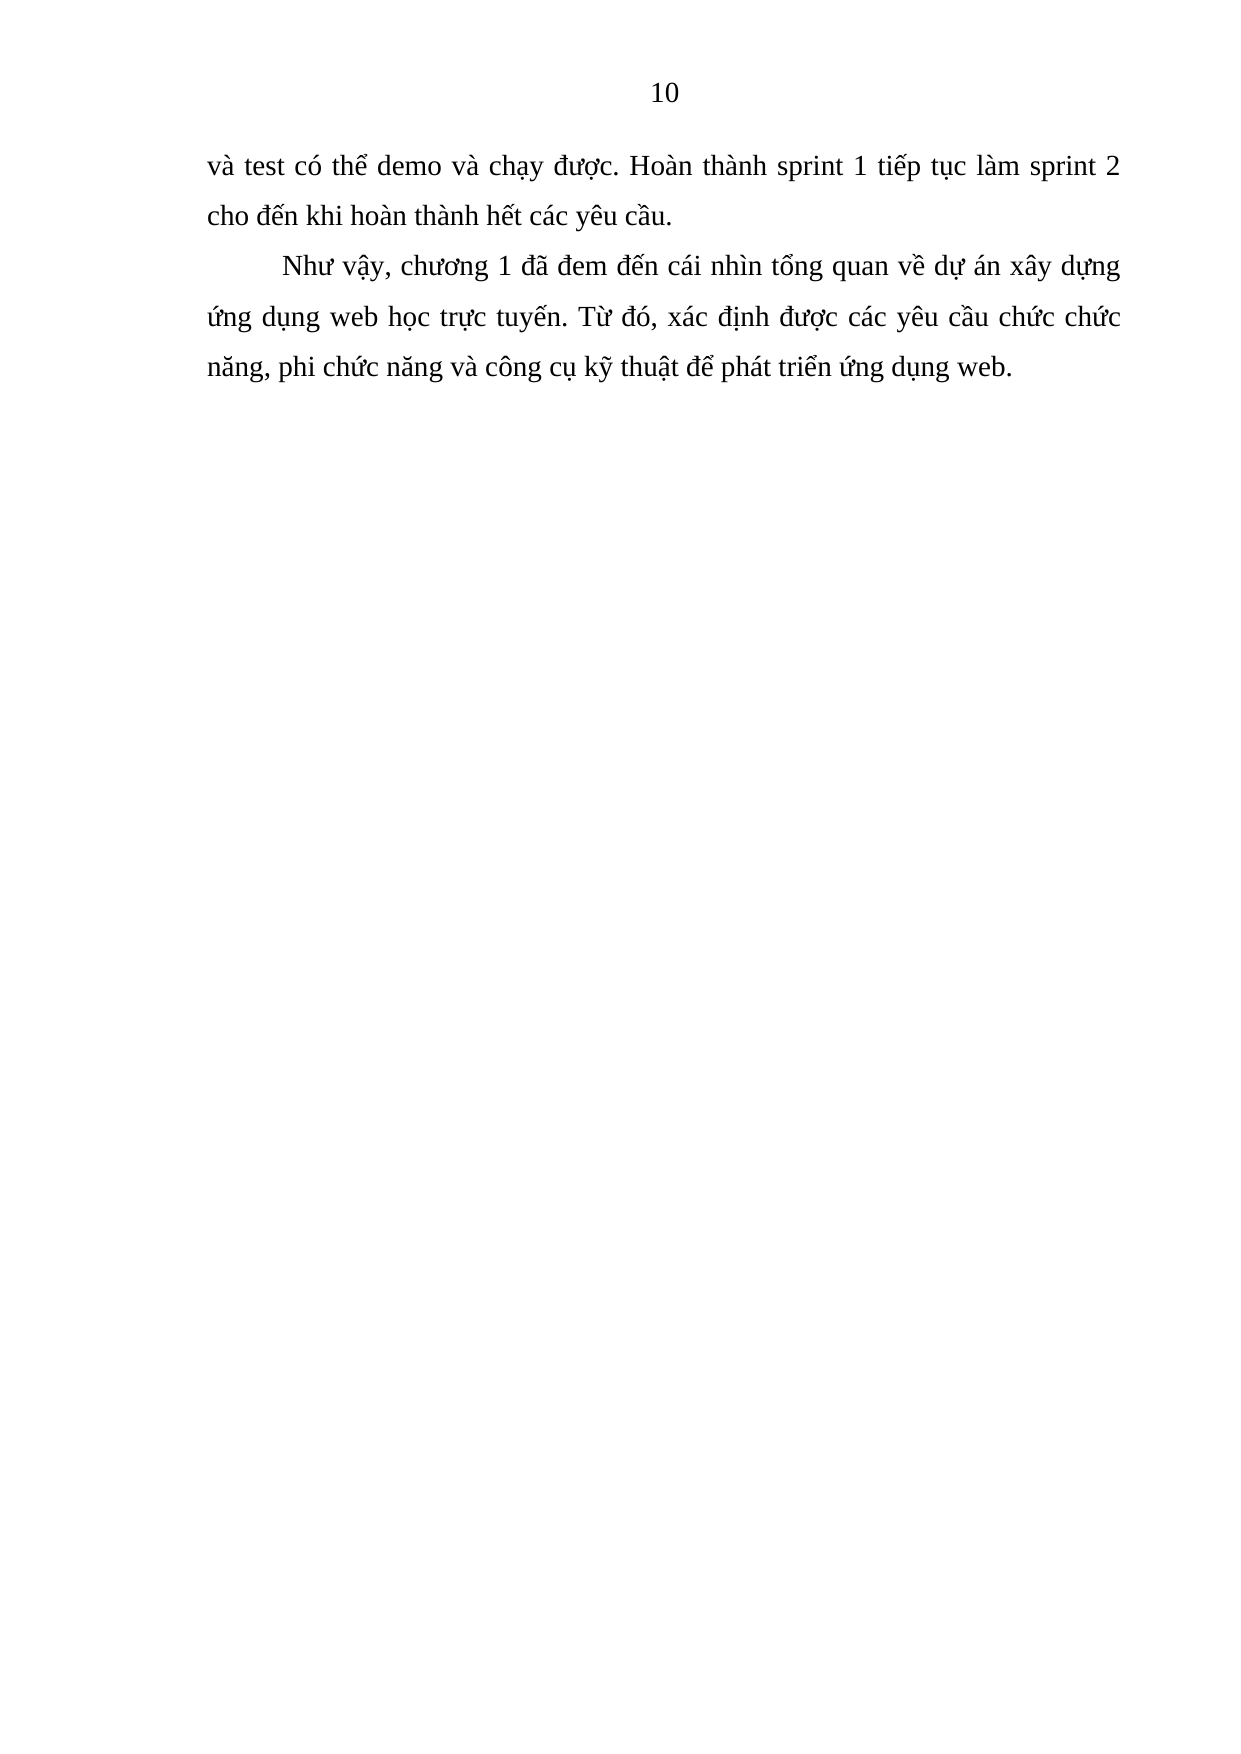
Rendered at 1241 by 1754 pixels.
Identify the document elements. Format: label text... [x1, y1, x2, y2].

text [207, 148, 1122, 232]
text Như vậy, chương 1 đã đem đến cái nhìn tổng quan về dự án xây dựng ứng dụng web học trực tuyến. Từ đó, xác định được các yêu cầu chức chức năng, phi chức năng và công cụ kỹ thuật để phát triển ứng dụng web. [207, 248, 1122, 382]
